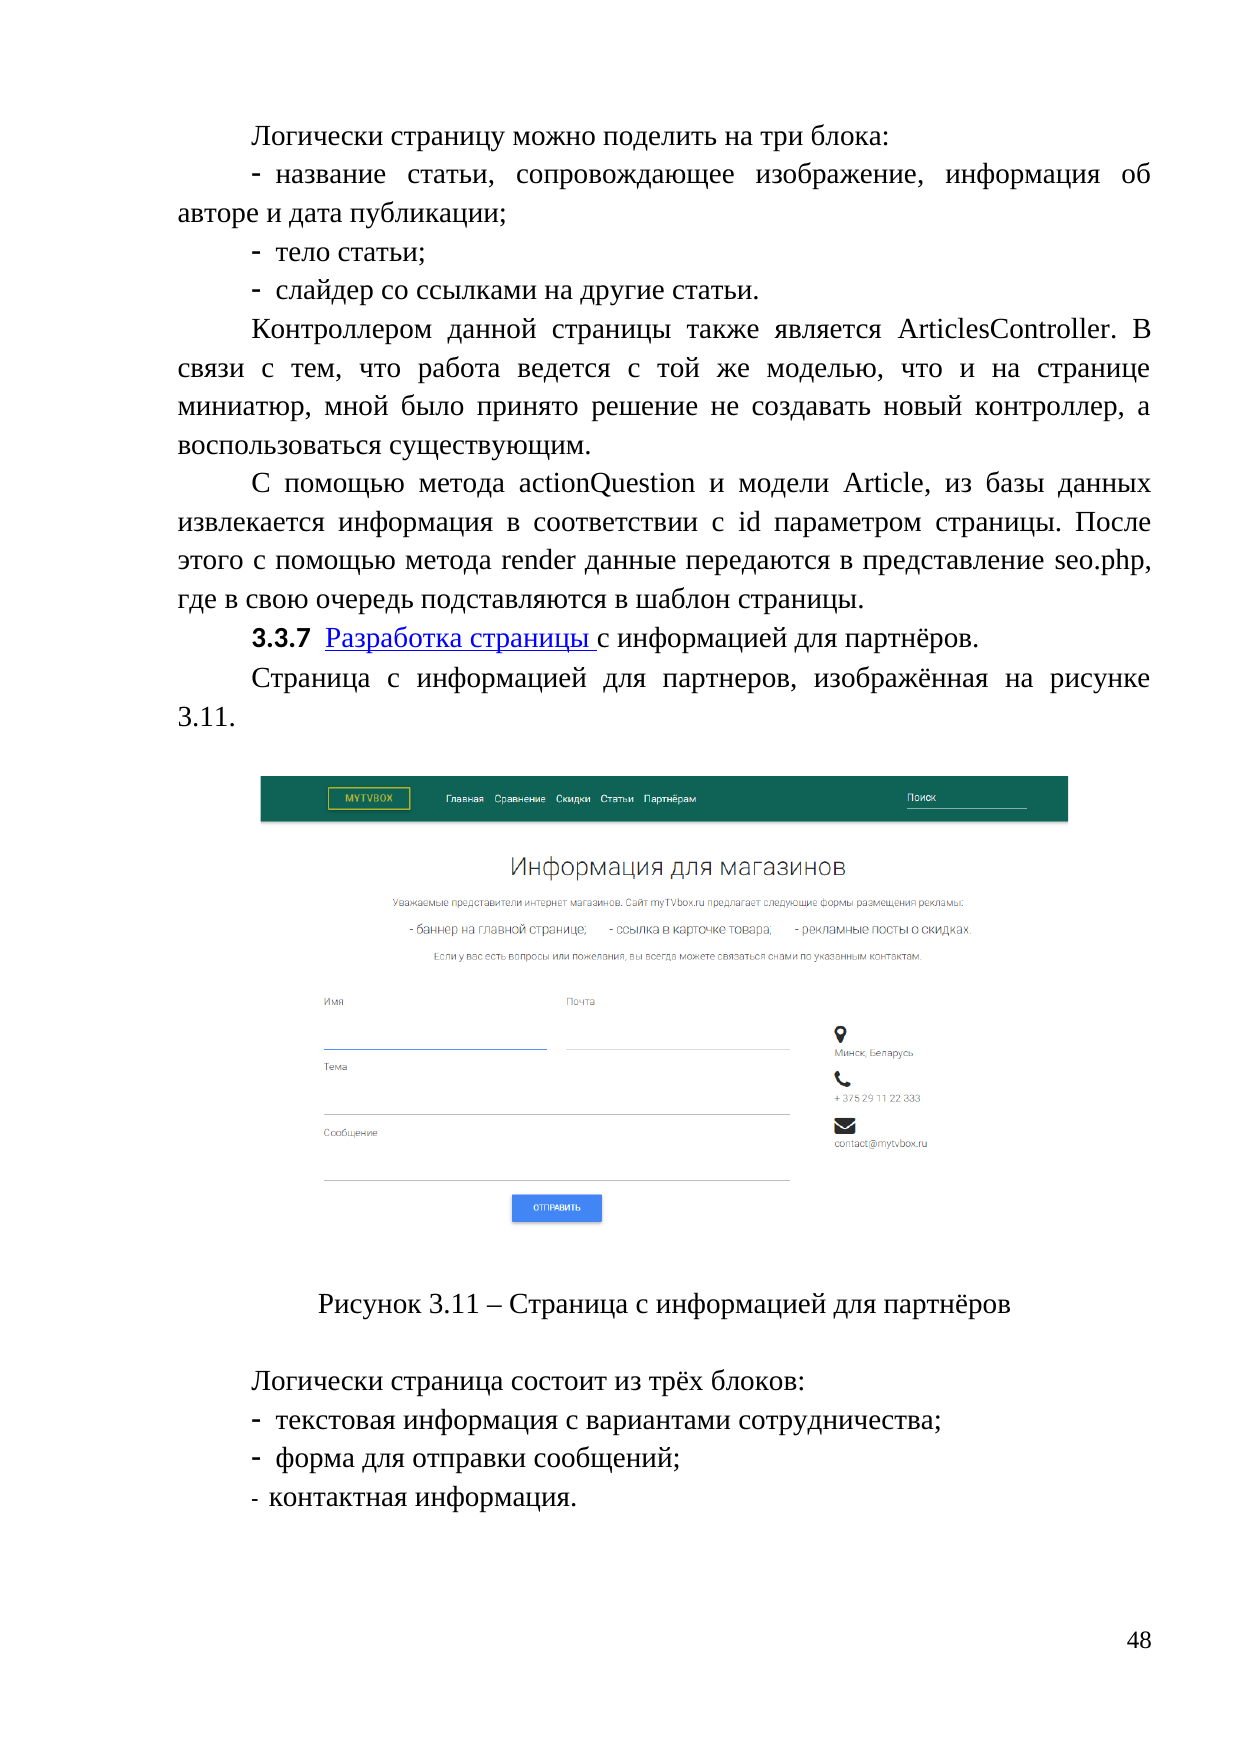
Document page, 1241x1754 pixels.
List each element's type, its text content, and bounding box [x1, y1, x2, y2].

picture [260, 776, 1069, 1244]
list слайдер со ссылками на другие статьи. [177, 272, 1152, 306]
list тело статьи; [177, 234, 1152, 267]
text Страница с информацией для партнеров, изображённая на рисунке 3.11. [177, 660, 1152, 732]
list текстовая информация с вариантами сотрудничества; [177, 1402, 1152, 1436]
text Контроллером данной страницы также является ArticlesController. В связи с тем, что работа ведется с той же моделью, что и на странице миниатюр, мной было принято решение не создавать новый контроллер, а воспользоваться существующим. [177, 311, 1152, 460]
text С помощью метода actionQuestion и модели Article, из базы данных извлекается информация в соответствии с id параметром страницы. После этого с помощью метода render данные передаются в представление seo.php, где в свою очередь подставляются в шаблон страницы. [177, 465, 1152, 614]
list название статьи, сопровождающее изображение, информация об авторе и дата публикации; [177, 157, 1152, 229]
text Рисунок 3.11 – Страница с информацией для партнёров [177, 1286, 1152, 1320]
list контактная информация. [177, 1479, 1152, 1513]
list Разработка страницы с информацией для партнёров. [177, 619, 1152, 655]
text Логически страницу можно поделить на три блока: [177, 118, 1152, 152]
text Логически страница состоит из трёх блоков: [177, 1363, 1152, 1397]
list форма для отправки сообщений; [177, 1441, 1152, 1474]
